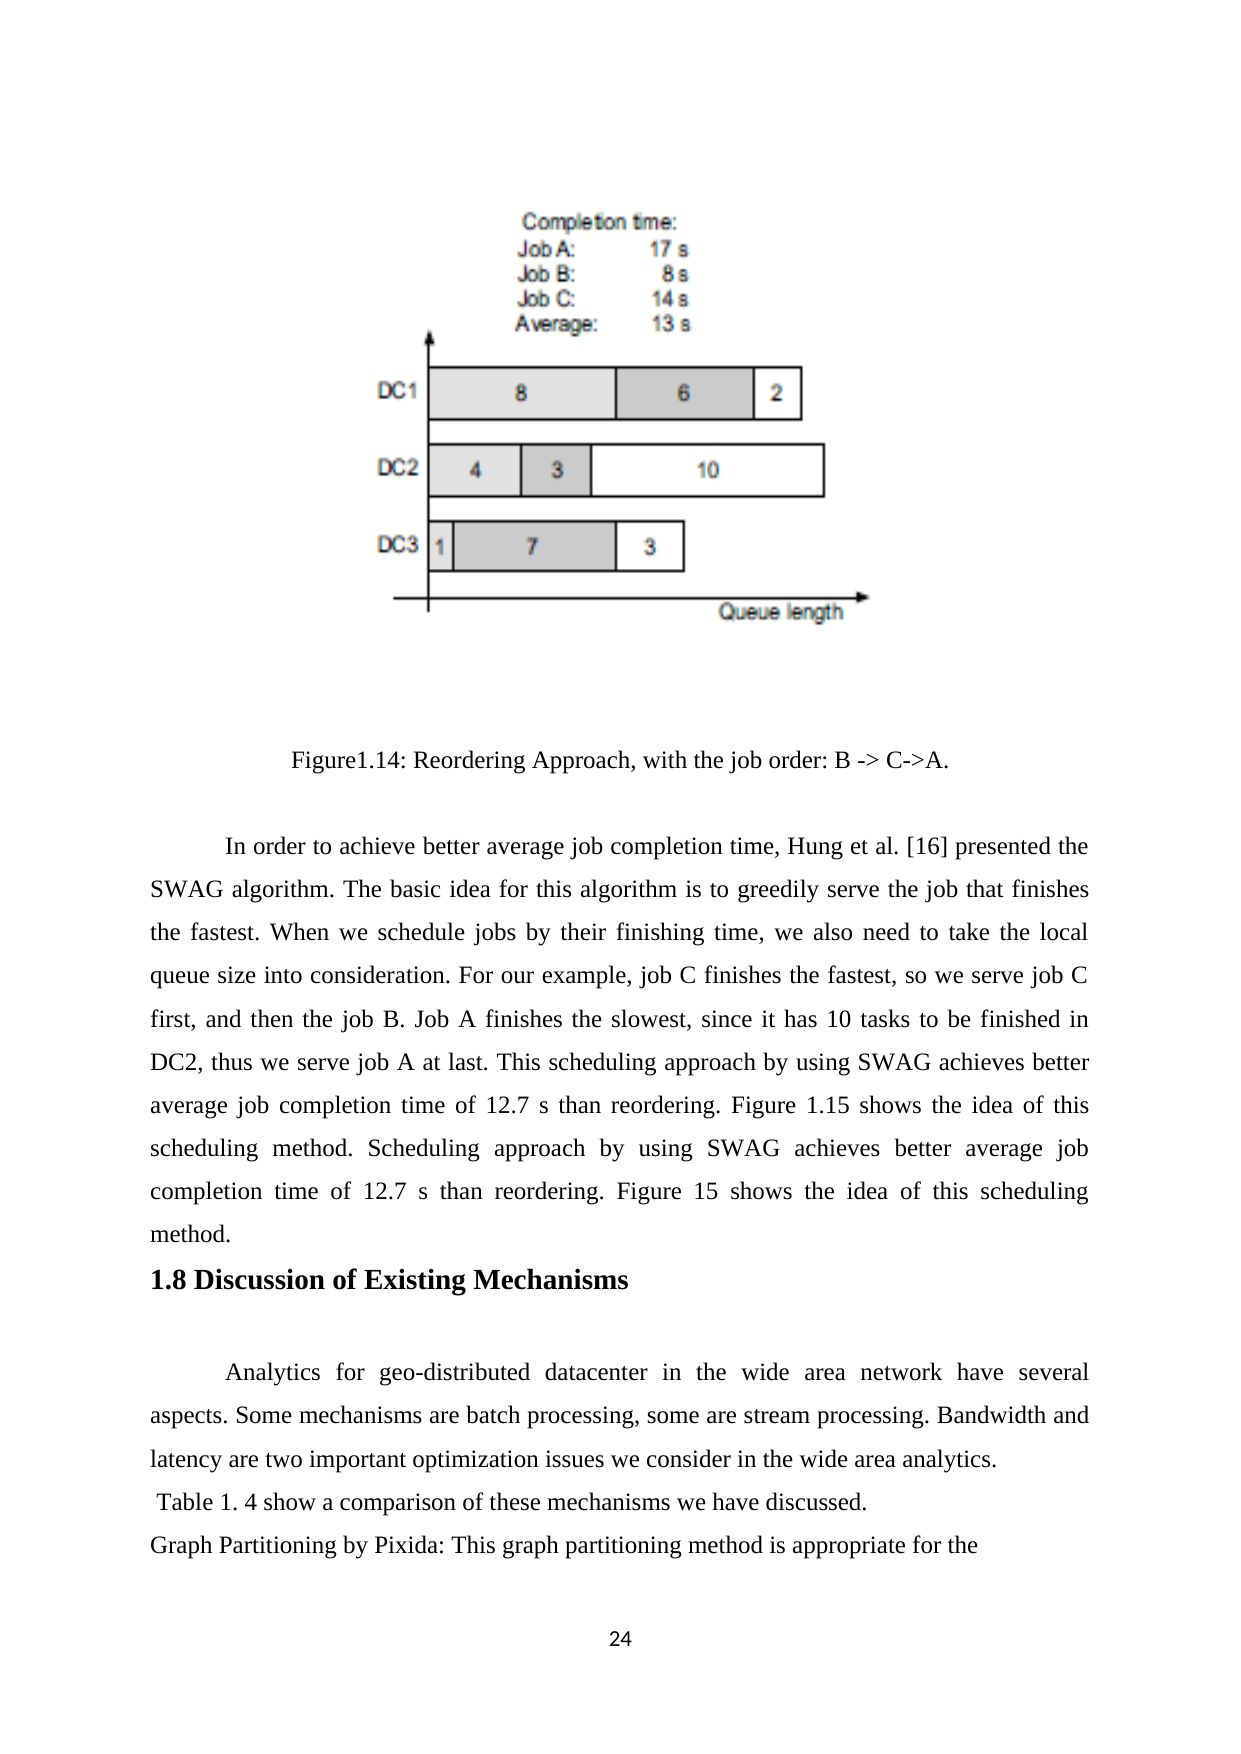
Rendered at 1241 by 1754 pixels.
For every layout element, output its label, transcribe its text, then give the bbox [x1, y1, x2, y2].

text Analytics for geo-distributed datacenter in the wide area network have several aspects. Some mechanisms are batch processing, some are stream processing. Bandwidth and latency are two important optimization issues we consider in the wide area analytics. [150, 1357, 1090, 1472]
text Graph Partitioning by Pixida: This graph partitioning method is appropriate for the [150, 1530, 1090, 1559]
text 1.8 Discussion of Existing Mechanisms [150, 1262, 1090, 1296]
text Figure1.14: Reordering Approach, with the job order: B -> C->A. [150, 745, 1090, 774]
text Table 1. 4 show a comparison of these mechanisms we have discussed. [150, 1487, 1090, 1516]
text In order to achieve better average job completion time, Hung et al. [16] presented the SWAG algorithm. The basic idea for this algorithm is to greedily serve the job that finishes the fastest. When we schedule jobs by their finishing time, we also need to take the local queue size into consideration. For our example, job C finishes the fastest, so we serve job C first, and then the job B. Job A finishes the slowest, since it has 10 tasks to be finished in DC2, thus we serve job A at last. This scheduling approach by using SWAG achieves better average job completion time of 12.7 s than reordering. Figure 1.15 shows the idea of this scheduling method. Scheduling approach by using SWAG achieves better average job completion time of 12.7 s than reordering. Figure 15 shows the idea of this scheduling method. [150, 831, 1090, 1248]
picture [342, 193, 898, 645]
